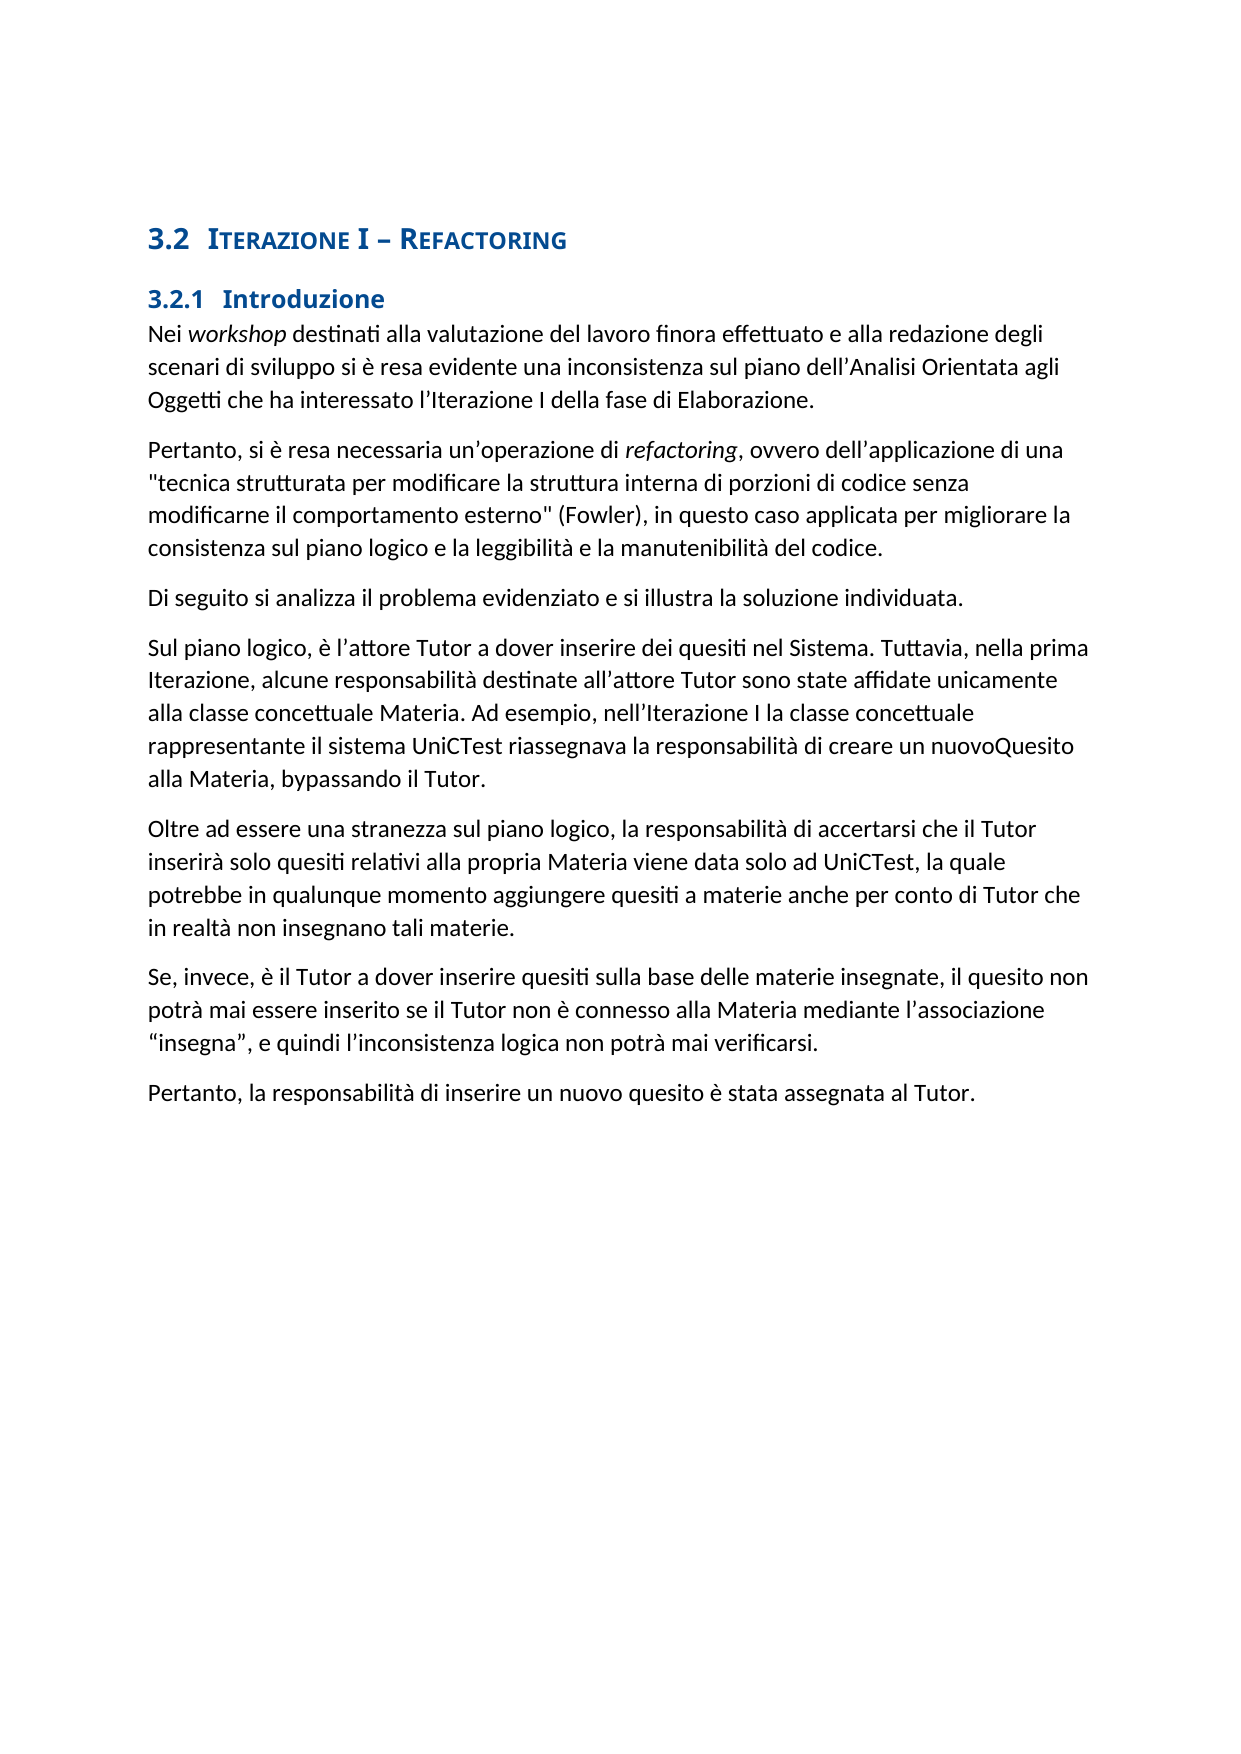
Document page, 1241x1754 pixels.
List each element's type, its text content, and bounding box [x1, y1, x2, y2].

text Sul piano logico, è l’attore Tutor a dover inserire dei quesiti nel Sistema. Tuttavia, nella prima Iterazione, alcune responsabilità destinate all’attore Tutor sono state affidate unicamente alla classe concettuale Materia. Ad esempio, nell’Iterazione I la classe concettuale rappresentante il sistema UniCTest riassegnava la responsabilità di creare un nuovoQuesito alla Materia, bypassando il Tutor. [148, 632, 1093, 794]
text Nei workshop destinati alla valutazione del lavoro finora effettuato e alla redazione degli scenari di sviluppo si è resa evidente una inconsistenza sul piano dell’Analisi Orientata agli Oggetti che ha interessato l’Iterazione I della fase di Elaborazione. [148, 318, 1093, 415]
text Se, invece, è il Tutor a dover inserire quesiti sulla base delle materie insegnate, il quesito non potrà mai essere inserito se il Tutor non è connesso alla Materia mediante l’associazione “insegna”, e quindi l’inconsistenza logica non potrà mai verificarsi. [148, 961, 1093, 1058]
text Oltre ad essere una stranezza sul piano logico, la responsabilità di accertarsi che il Tutor inserirà solo quesiti relativi alla propria Materia viene data solo ad UniCTest, la quale potrebbe in qualunque momento aggiungere quesiti a materie anche per conto di Tutor che in realtà non insegnano tali materie. [148, 813, 1093, 942]
subtitle Iterazione I – Refactoring [148, 218, 1093, 258]
text Di seguito si analizza il problema evidenziato e si illustra la soluzione individuata. [148, 582, 1093, 613]
subtitle Introduzione [148, 282, 1093, 316]
text Pertanto, la responsabilità di inserire un nuovo quesito è stata assegnata al Tutor. [148, 1077, 1093, 1107]
text Pertanto, si è resa necessaria un’operazione di refactoring, ovvero dell’applicazione di una "tecnica strutturata per modificare la struttura interna di porzioni di codice senza modificarne il comportamento esterno" (Fowler), in questo caso applicata per migliorare la consistenza sul piano logico e la leggibilità e la manutenibilità del codice. [148, 434, 1093, 563]
